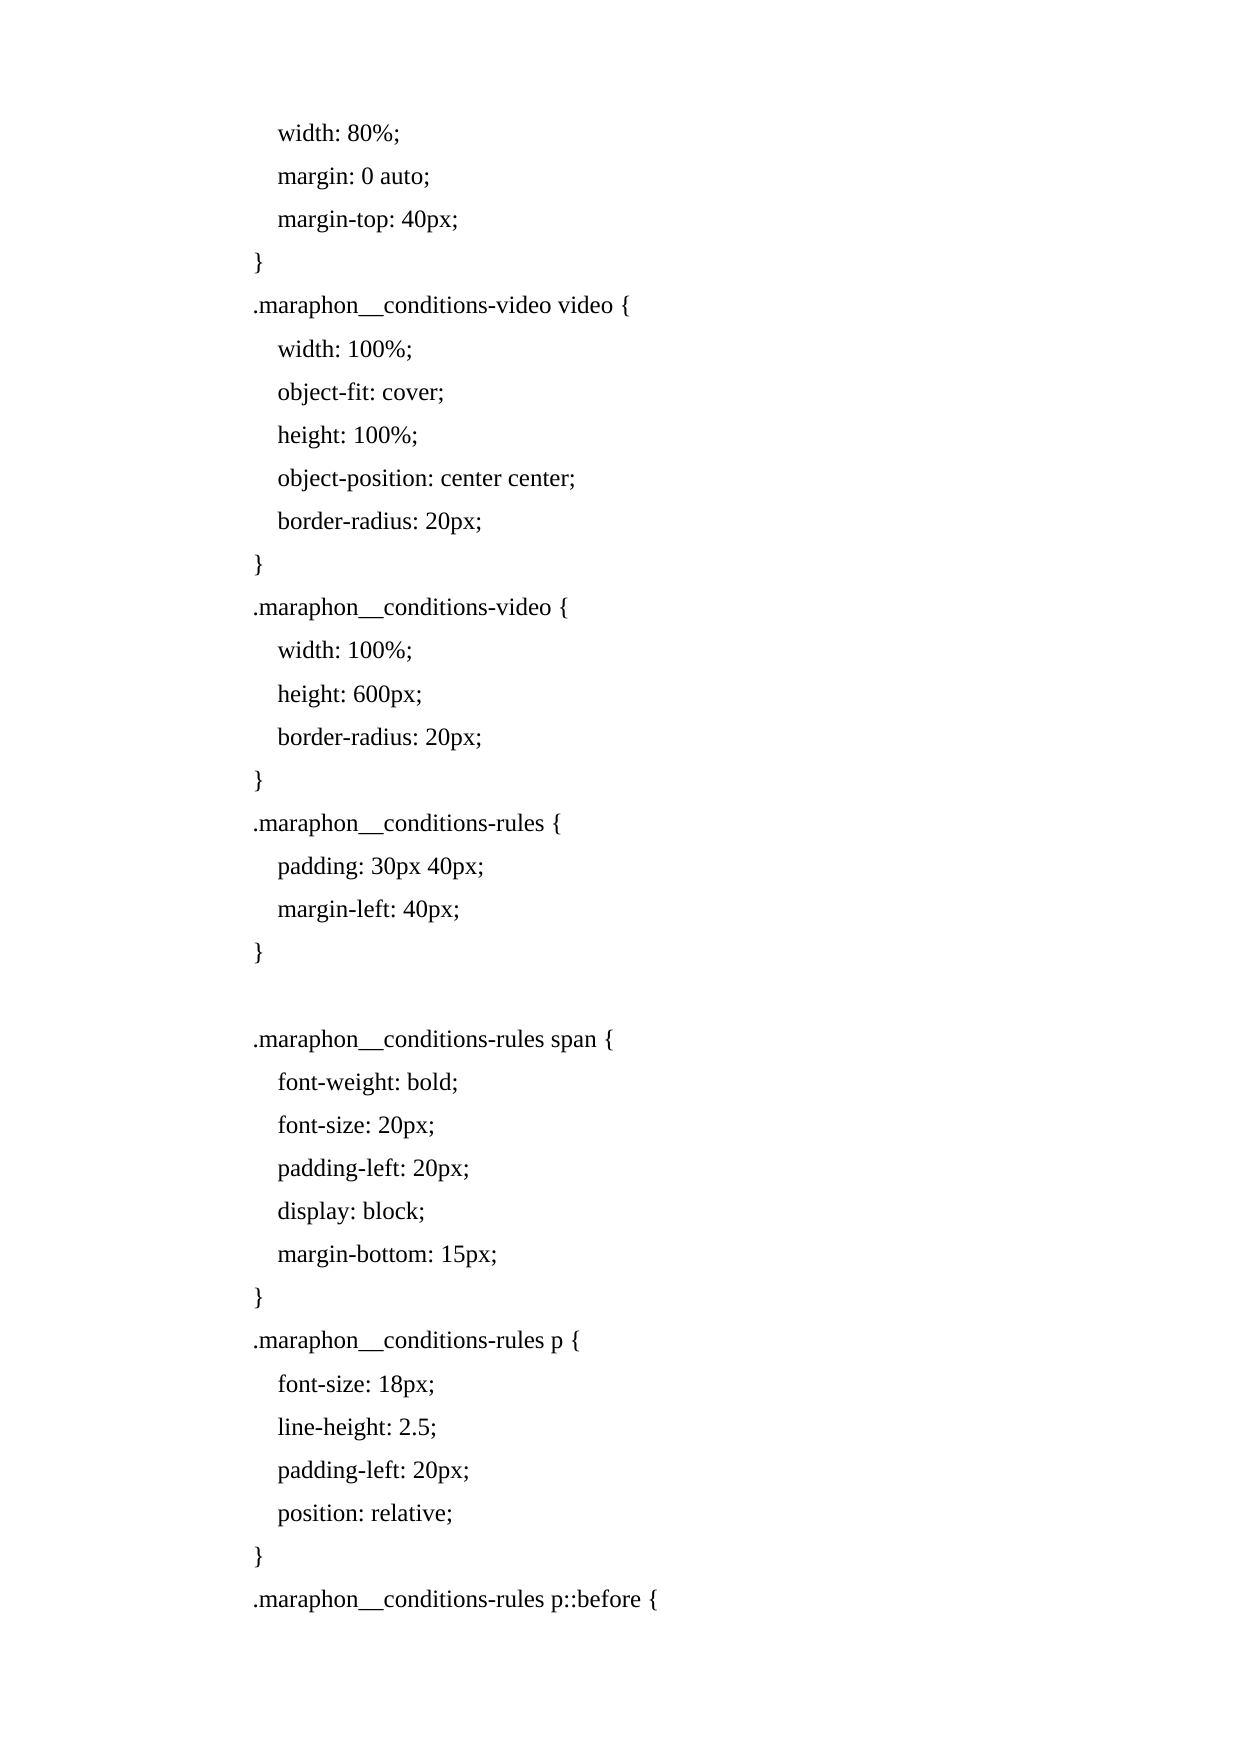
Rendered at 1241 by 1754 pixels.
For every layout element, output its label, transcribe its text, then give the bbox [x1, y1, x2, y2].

list border-radius: 20px; [252, 722, 1152, 751]
list .maraphon__conditions-rules { [252, 808, 1152, 837]
list width: 100%; [252, 334, 1152, 362]
list padding: 30px 40px; [252, 851, 1152, 880]
list border-radius: 20px; [252, 506, 1152, 535]
list .maraphon__conditions-rules span { [252, 1024, 1152, 1052]
list line-height: 2.5; [252, 1412, 1152, 1441]
list } [252, 549, 1152, 578]
list } [252, 247, 1152, 276]
list } [252, 937, 1152, 966]
list margin-left: 40px; [252, 894, 1152, 923]
list font-size: 20px; [252, 1110, 1152, 1139]
list object-position: center center; [252, 463, 1152, 492]
list padding-left: 20px; [252, 1455, 1152, 1484]
list position: relative; [252, 1498, 1152, 1527]
list .maraphon__conditions-video video { [252, 291, 1152, 319]
list width: 80%; [252, 118, 1152, 147]
list width: 100%; [252, 636, 1152, 664]
list height: 100%; [252, 420, 1152, 449]
list } [252, 1282, 1152, 1311]
list object-fit: cover; [252, 377, 1152, 406]
list display: block; [252, 1196, 1152, 1225]
list font-size: 18px; [252, 1369, 1152, 1397]
list } [252, 1541, 1152, 1570]
list font-weight: bold; [252, 1067, 1152, 1096]
list } [252, 765, 1152, 794]
list padding-left: 20px; [252, 1153, 1152, 1182]
list margin-bottom: 15px; [252, 1239, 1152, 1268]
list .maraphon__conditions-video { [252, 592, 1152, 621]
list height: 600px; [252, 679, 1152, 707]
list margin-top: 40px; [252, 204, 1152, 233]
list .maraphon__conditions-rules p { [252, 1326, 1152, 1354]
list .maraphon__conditions-rules p::before { [252, 1584, 1152, 1613]
list margin: 0 auto; [252, 161, 1152, 190]
